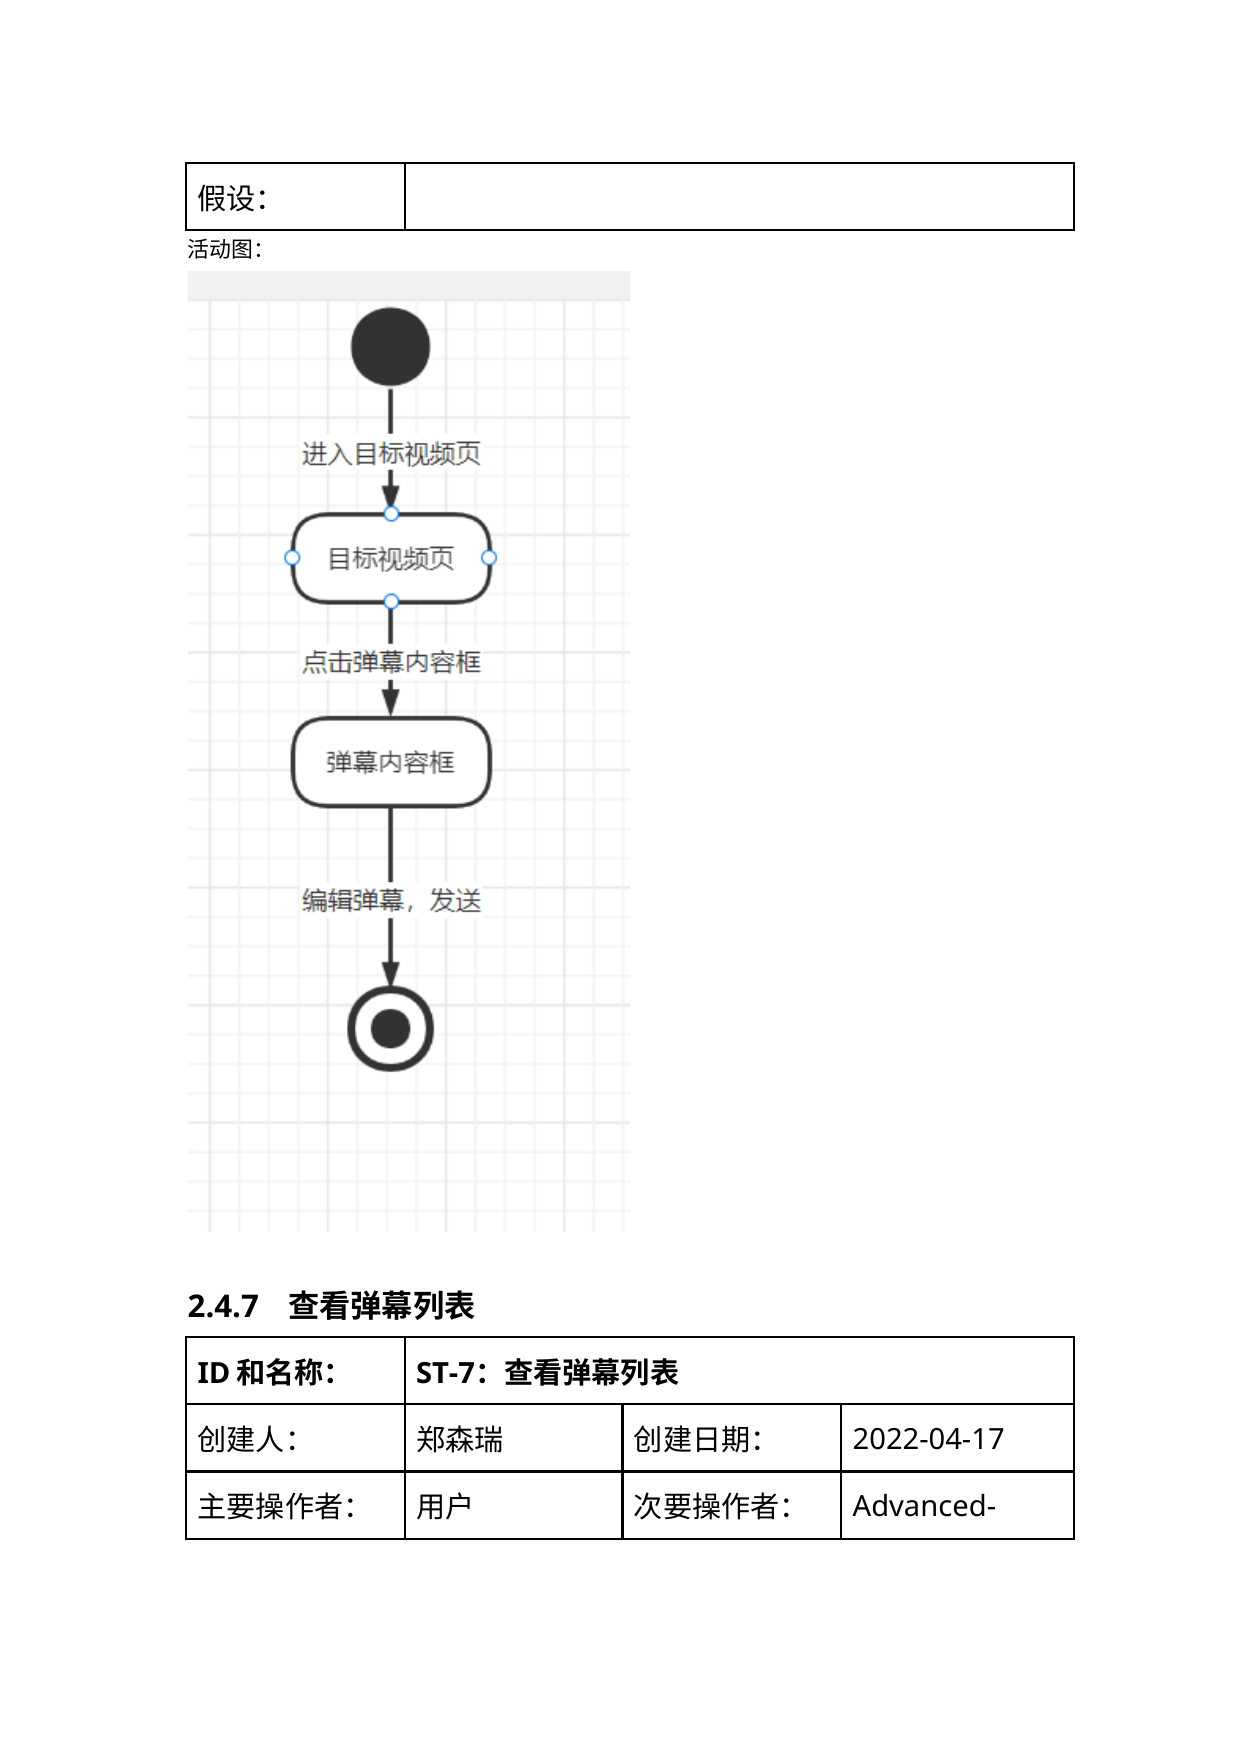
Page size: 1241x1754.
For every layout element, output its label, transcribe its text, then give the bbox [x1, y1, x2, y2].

table_cell 用户 [406, 1473, 621, 1537]
table_cell [406, 164, 1073, 229]
table_cell 2022-04-17 [842, 1405, 1073, 1470]
text 活动图： [187, 231, 1053, 264]
list 查看弹幕列表 [187, 1271, 1053, 1336]
picture [187, 271, 630, 1232]
table_cell 次要操作者： [624, 1473, 840, 1537]
table_cell 主要操作者： [187, 1473, 404, 1537]
table_header ST-7：查看弹幕列表 [406, 1338, 1073, 1403]
table_cell 创建人： [187, 1405, 404, 1470]
table_header ID和名称： [187, 1338, 404, 1403]
table_cell Advanced-Study [842, 1473, 1073, 1537]
table_cell 创建日期： [624, 1405, 840, 1470]
table_cell 假设： [187, 164, 404, 229]
table_cell 郑森瑞 [406, 1405, 621, 1470]
